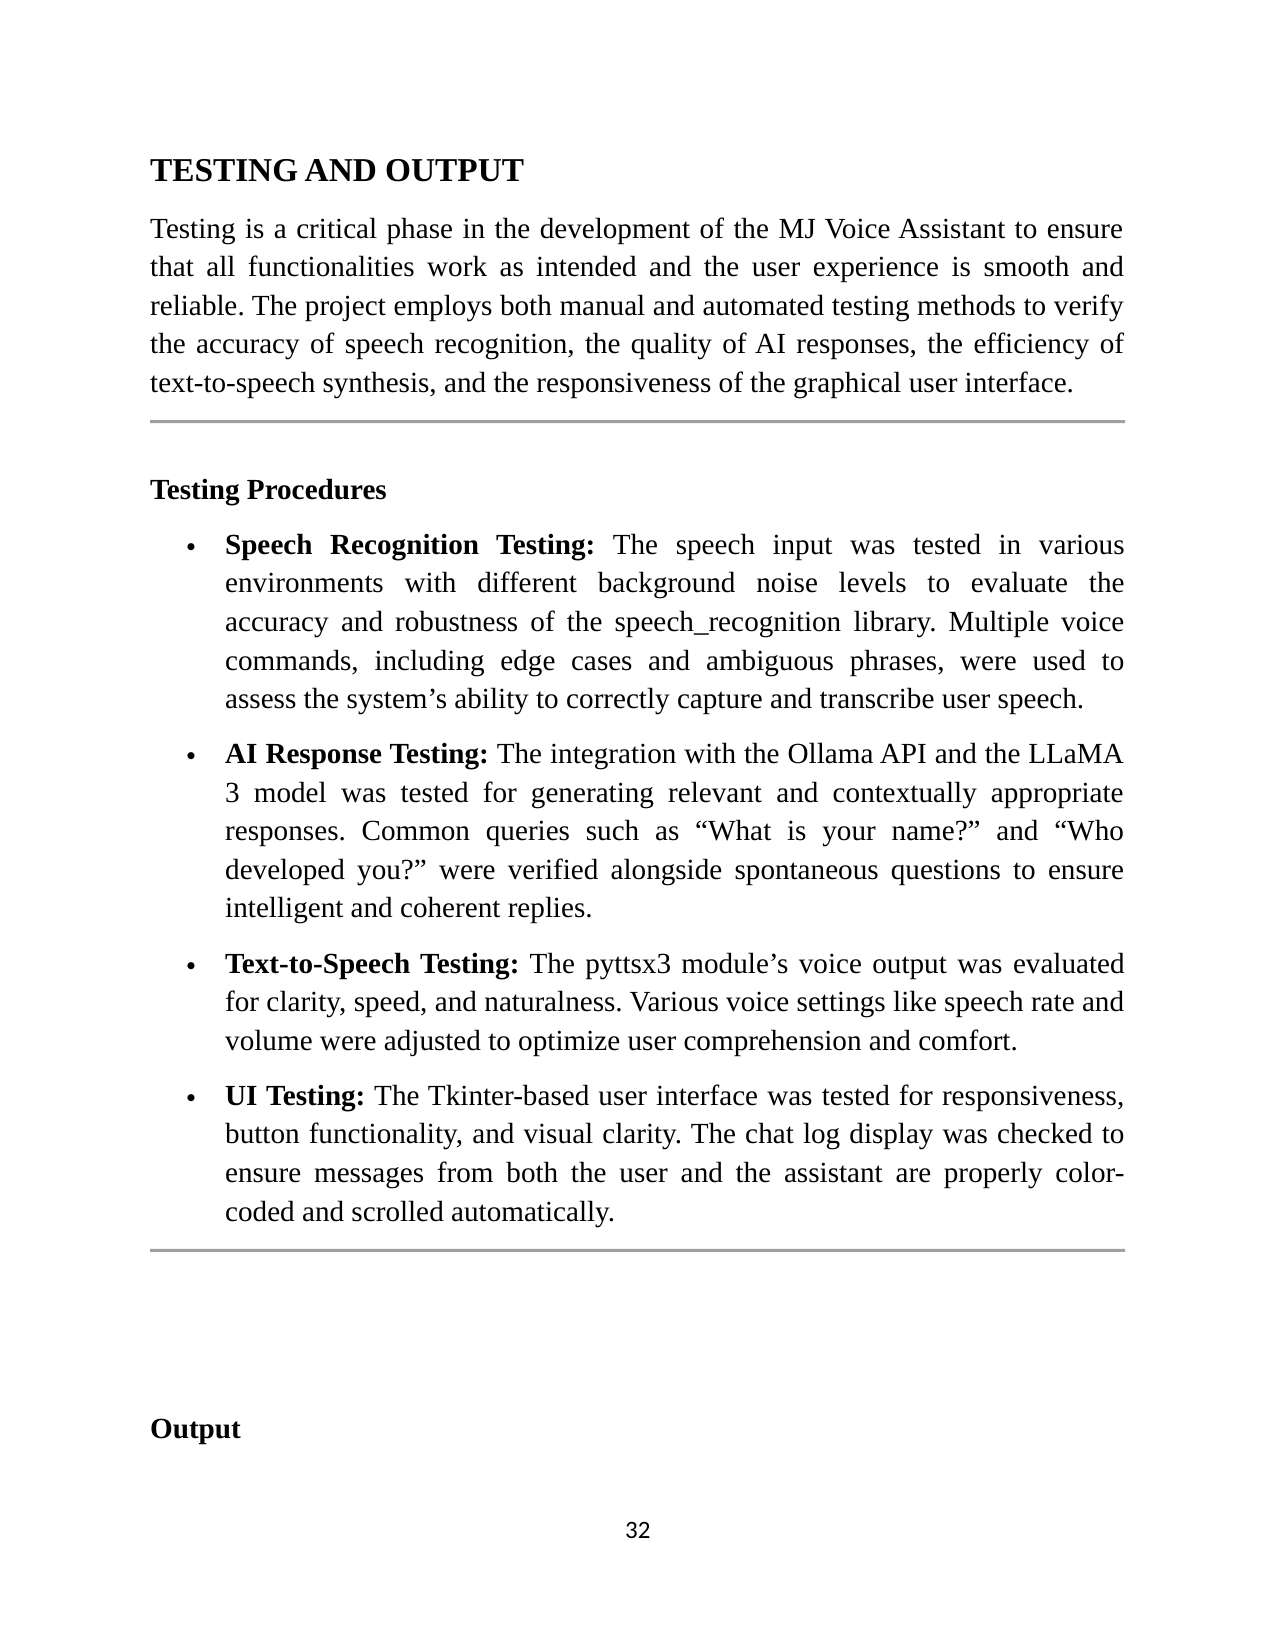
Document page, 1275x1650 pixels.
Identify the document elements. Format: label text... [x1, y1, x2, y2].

list AI Response Testing: The integration with the Ollama API and the LLaMA 3 model was tested for generating relevant and contextually appropriate responses. Common queries such as “What is your name?” and “Who developed you?” were verified alongside spontaneous questions to ensure intelligent and coherent replies. [187, 736, 1125, 924]
text TESTING AND OUTPUT [150, 150, 1125, 188]
text Testing Procedures [150, 472, 1125, 505]
list Speech Recognition Testing: The speech input was tested in various environments with different background noise levels to evaluate the accuracy and robustness of the speech_recognition library. Multiple voice commands, including edge cases and ambiguous phrases, were used to assess the system’s ability to correctly capture and transcribe user speech. [187, 527, 1125, 715]
text Testing is a critical phase in the development of the MJ Voice Assistant to ensure that all functionalities work as intended and the user experience is smooth and reliable. The project employs both manual and automated testing methods to verify the accuracy of speech recognition, the quality of AI responses, the efficiency of text-to-speech synthesis, and the responsiveness of the graphical user interface. [150, 211, 1125, 398]
text Output [150, 1411, 1125, 1444]
list UI Testing: The Tkinter-based user interface was tested for responsiveness, button functionality, and visual clarity. The chat log display was checked to ensure messages from both the user and the assistant are properly color-coded and scrolled automatically. [187, 1078, 1125, 1227]
list Text-to-Speech Testing: The pyttsx3 module’s voice output was evaluated for clarity, speed, and naturalness. Various voice settings like speech rate and volume were adjusted to optimize user comprehension and comfort. [187, 946, 1125, 1056]
